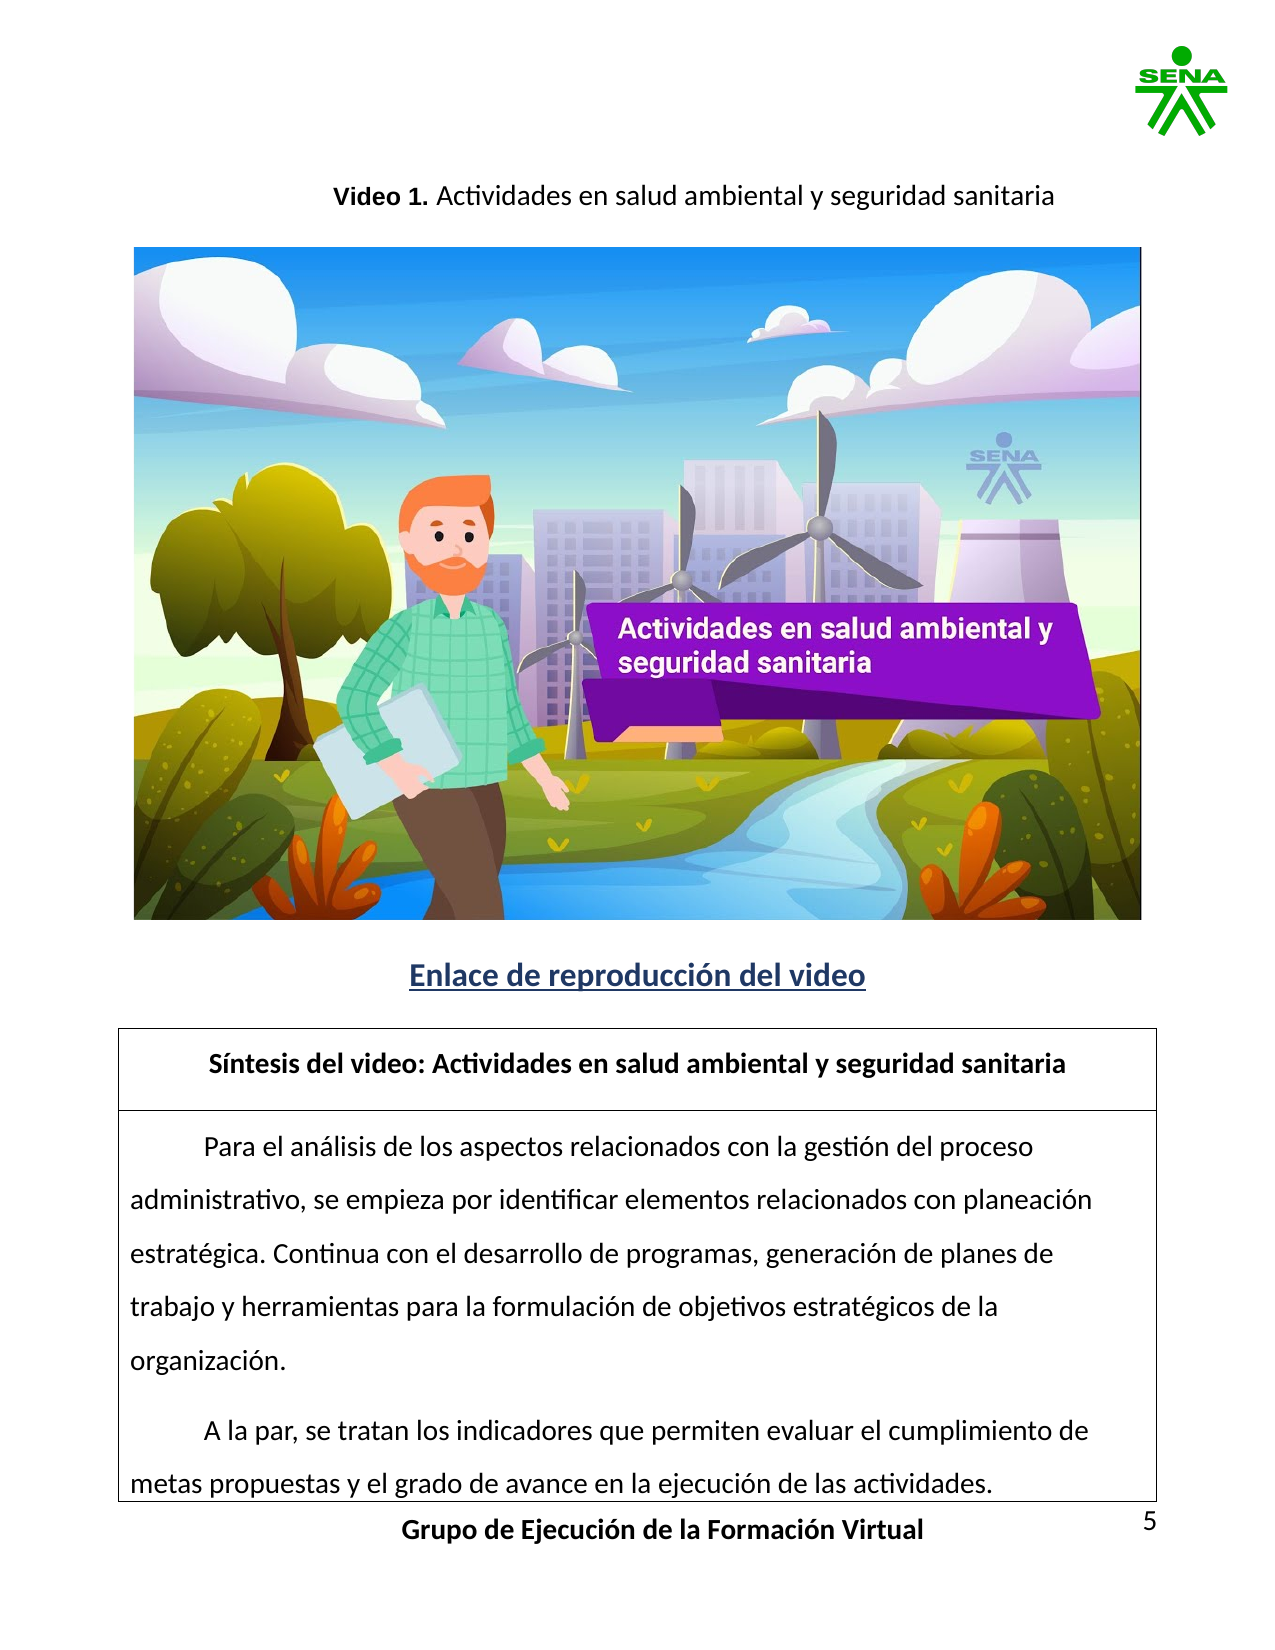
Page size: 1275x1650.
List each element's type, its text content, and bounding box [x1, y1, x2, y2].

text Enlace de reproducción del video [118, 954, 1157, 995]
text Actividades en salud ambiental y seguridad sanitaria [236, 177, 1152, 213]
picture [133, 247, 1142, 920]
picture [1135, 46, 1228, 136]
table_header Síntesis del video: Actividades en salud ambiental y seguridad sanitaria [119, 1029, 1156, 1110]
